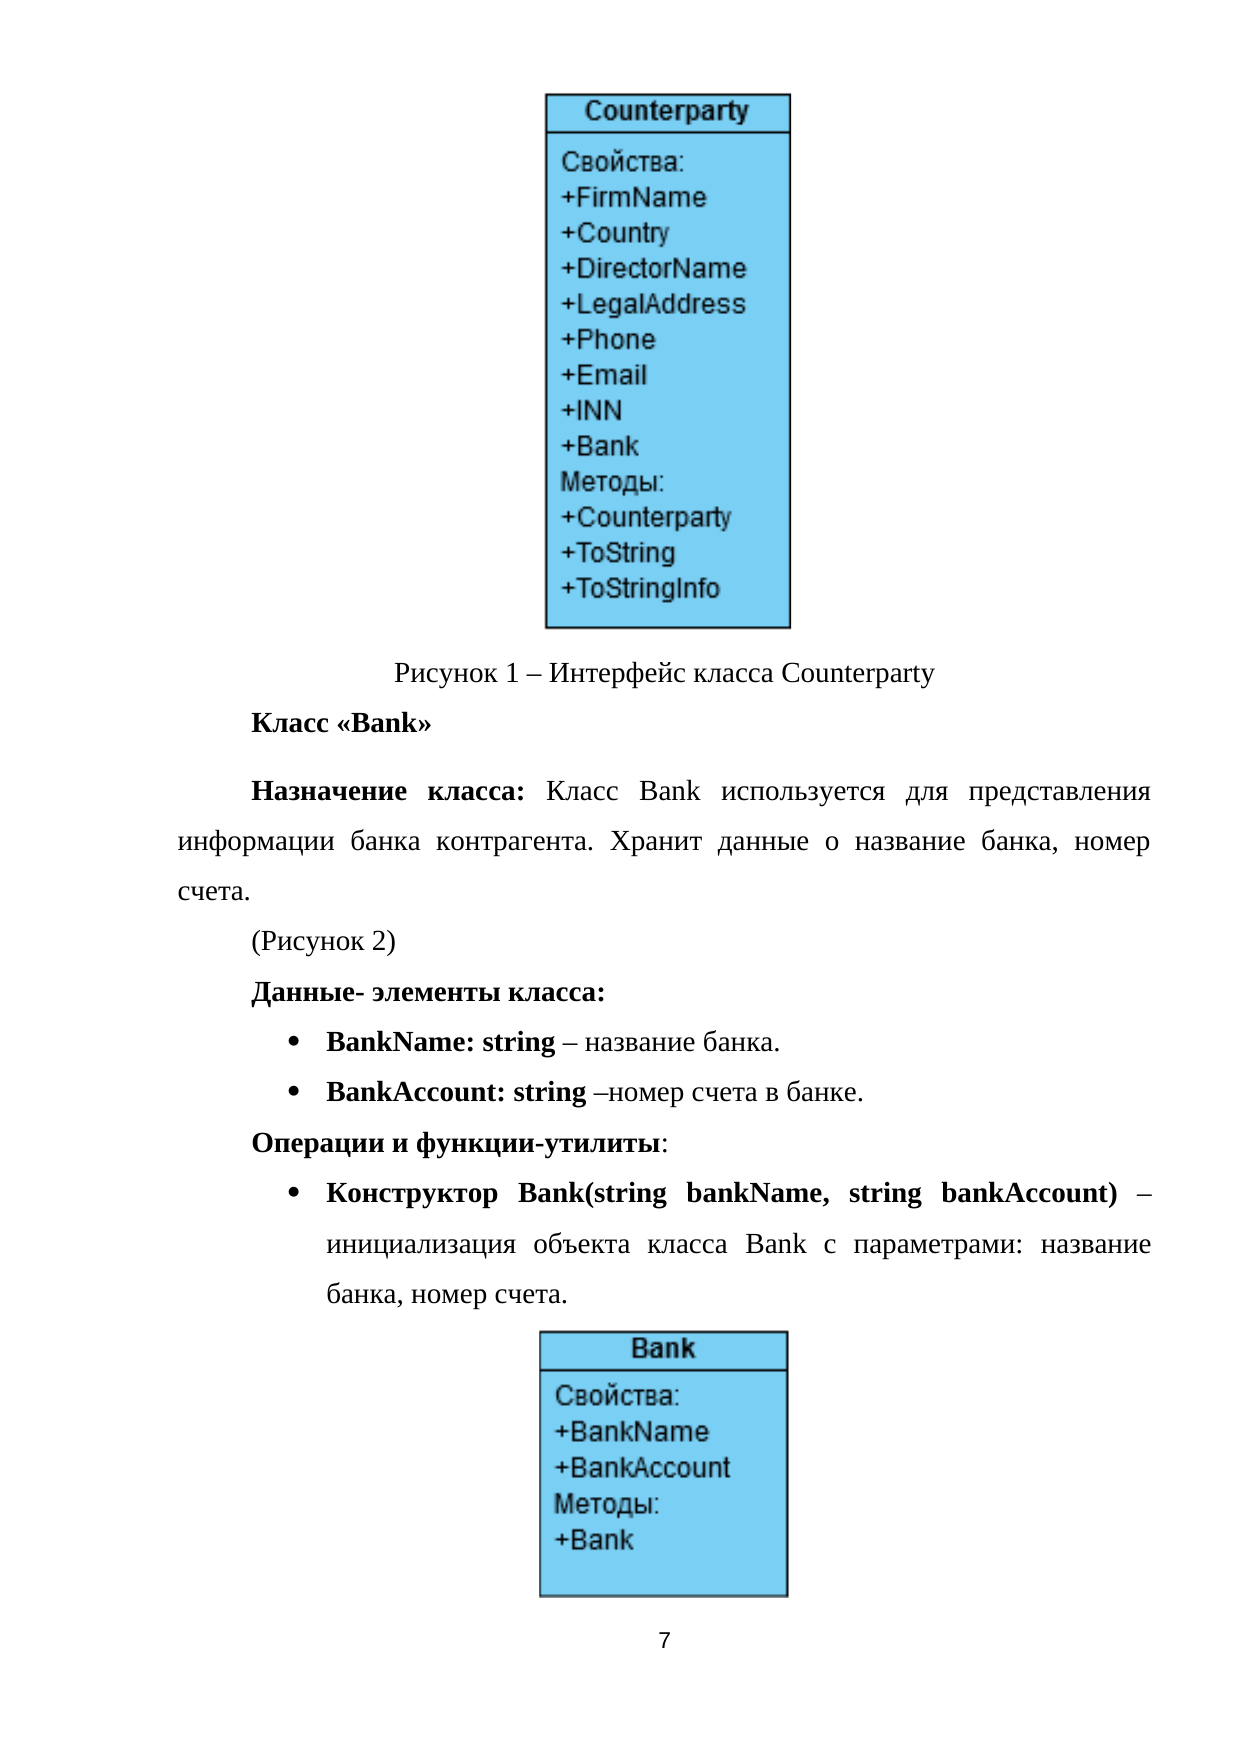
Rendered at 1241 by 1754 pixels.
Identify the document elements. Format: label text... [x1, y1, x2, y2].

list Конструктор Bank(string bankName, string bankAccount) – инициализация объекта класса Bank с параметрами: название банка, номер счета. [288, 1175, 1152, 1309]
text (Рисунок 2) [177, 923, 1152, 957]
picture [539, 1326, 790, 1598]
picture [537, 88, 792, 643]
list BankName: string – название банка. [288, 1024, 1152, 1058]
list BankAccount: string –номер счета в банке. [288, 1074, 1152, 1108]
text Операции и функции-утилиты: [177, 1125, 1152, 1158]
text Назначение класса: Класс Bank используется для представления информации банка контрагента. Хранит данные о название банка, номер счета. [177, 773, 1152, 907]
text Рисунок 1 – Интерфейс класса Counterparty [177, 655, 1152, 689]
text Класс «Bank» [177, 706, 1152, 739]
text Данные- элементы класса: [177, 974, 1152, 1007]
